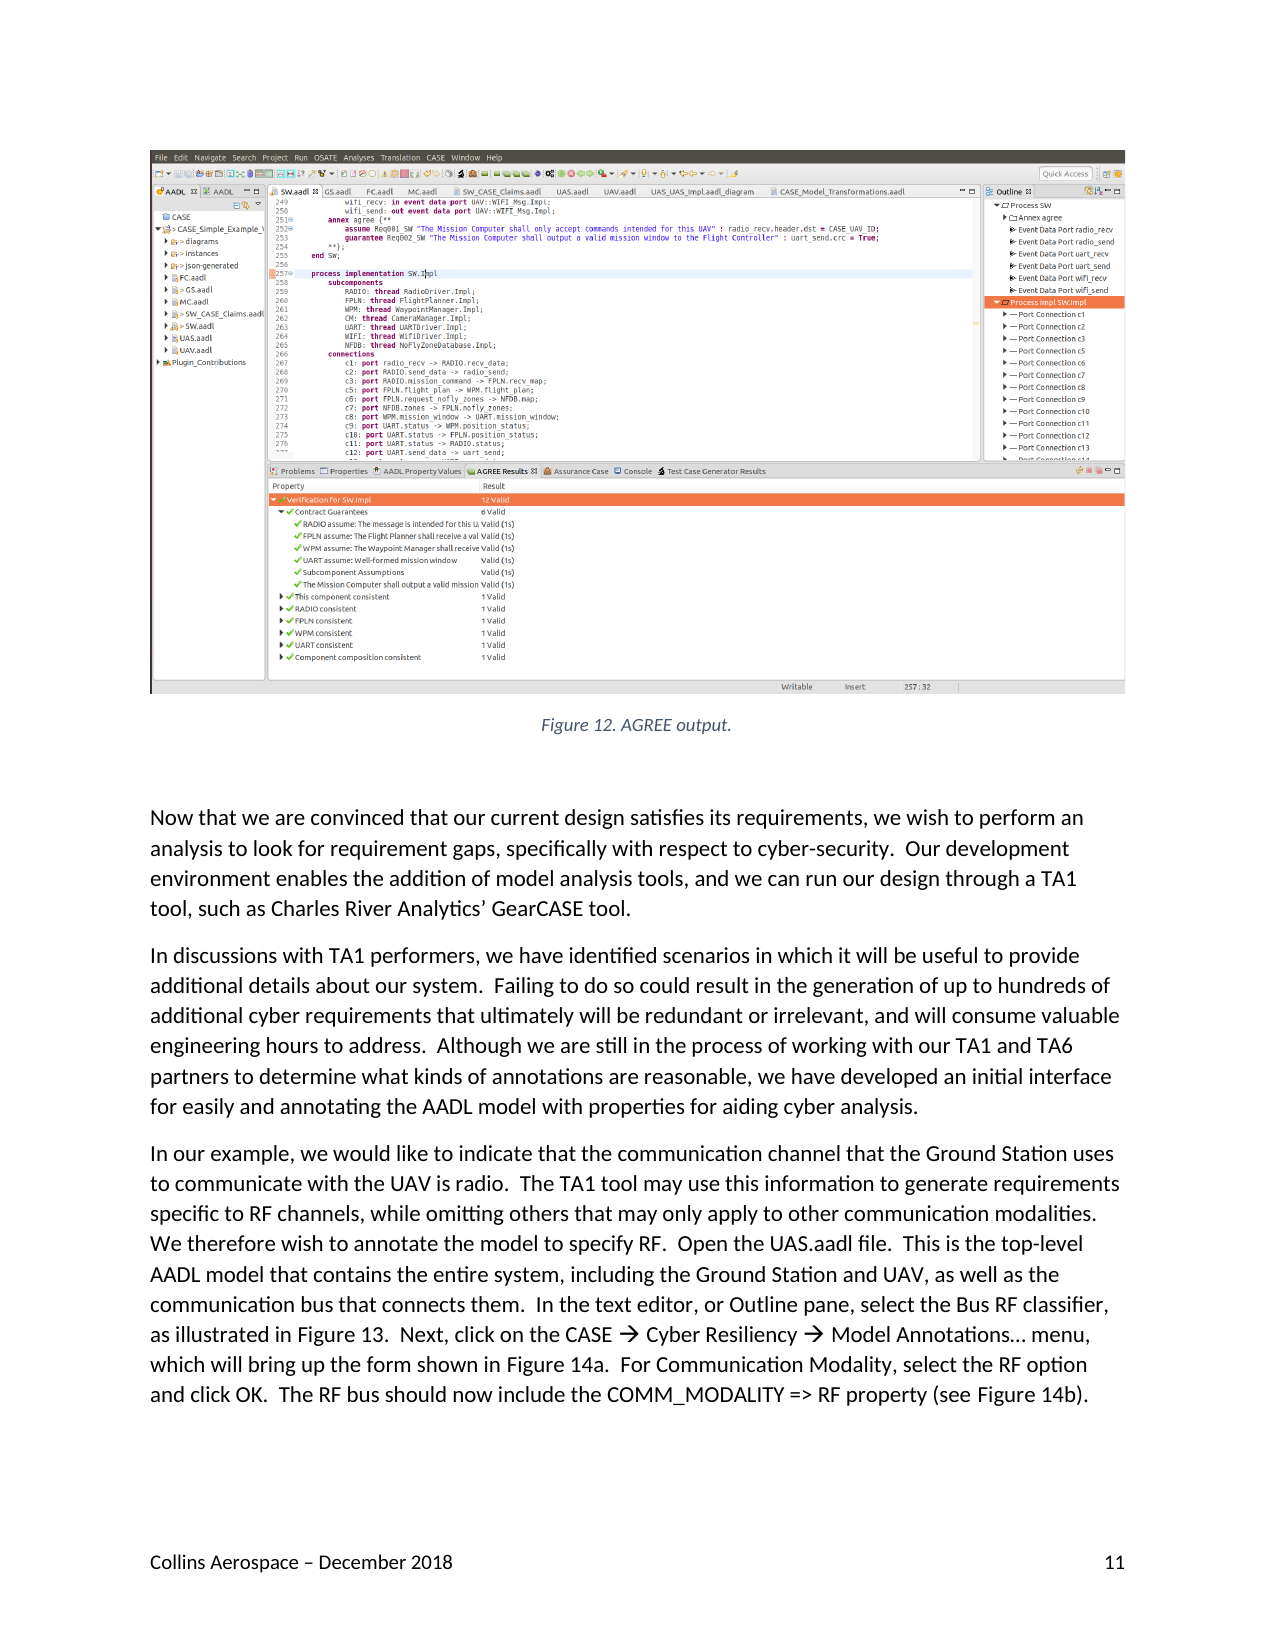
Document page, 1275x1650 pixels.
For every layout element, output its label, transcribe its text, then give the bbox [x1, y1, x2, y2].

text Now that we are convinced that our current design satisfies its requirements, we wish to perform an analysis to look for requirement gaps, specifically with respect to cyber-security. Our development environment enables the addition of model analysis tools, and we can run our design through a TA1 tool, such as Charles River Analytics’ GearCASE tool. [150, 803, 1125, 922]
text In our example, we would like to indicate that the communication channel that the Ground Station uses to communicate with the UAV is radio. The TA1 tool may use this information to generate requirements specific to RF channels, while omitting others that may only apply to other communication modalities. We therefore wish to annotate the model to specify RF. Open the UAS.aadl file. This is the top-level AADL model that contains the entire system, including the Ground Station and UAV, as well as the communication bus that connects them. In the text editor, or Outline pane, select the Bus RF classifier, as illustrated in Figure 13. Next, click on the CASE Cyber Resiliency Model Annotations… menu, which will bring up the form shown in Figure 14a. For Communication Modality, select the RF option and click OK. The RF bus should now include the COMM_MODALITY => RF property (see Figure 14b). [150, 1139, 1125, 1408]
text Figure 12. AGREE output. [150, 713, 1125, 736]
picture [150, 150, 1125, 694]
text In discussions with TA1 performers, we have identified scenarios in which it will be useful to provide additional details about our system. Failing to do so could result in the generation of up to hundreds of additional cyber requirements that ultimately will be redundant or irrelevant, and will consume valuable engineering hours to address. Although we are still in the process of working with our TA1 and TA6 partners to determine what kinds of annotations are reasonable, we have developed an initial interface for easily and annotating the AADL model with properties for aiding cyber analysis. [150, 941, 1125, 1120]
